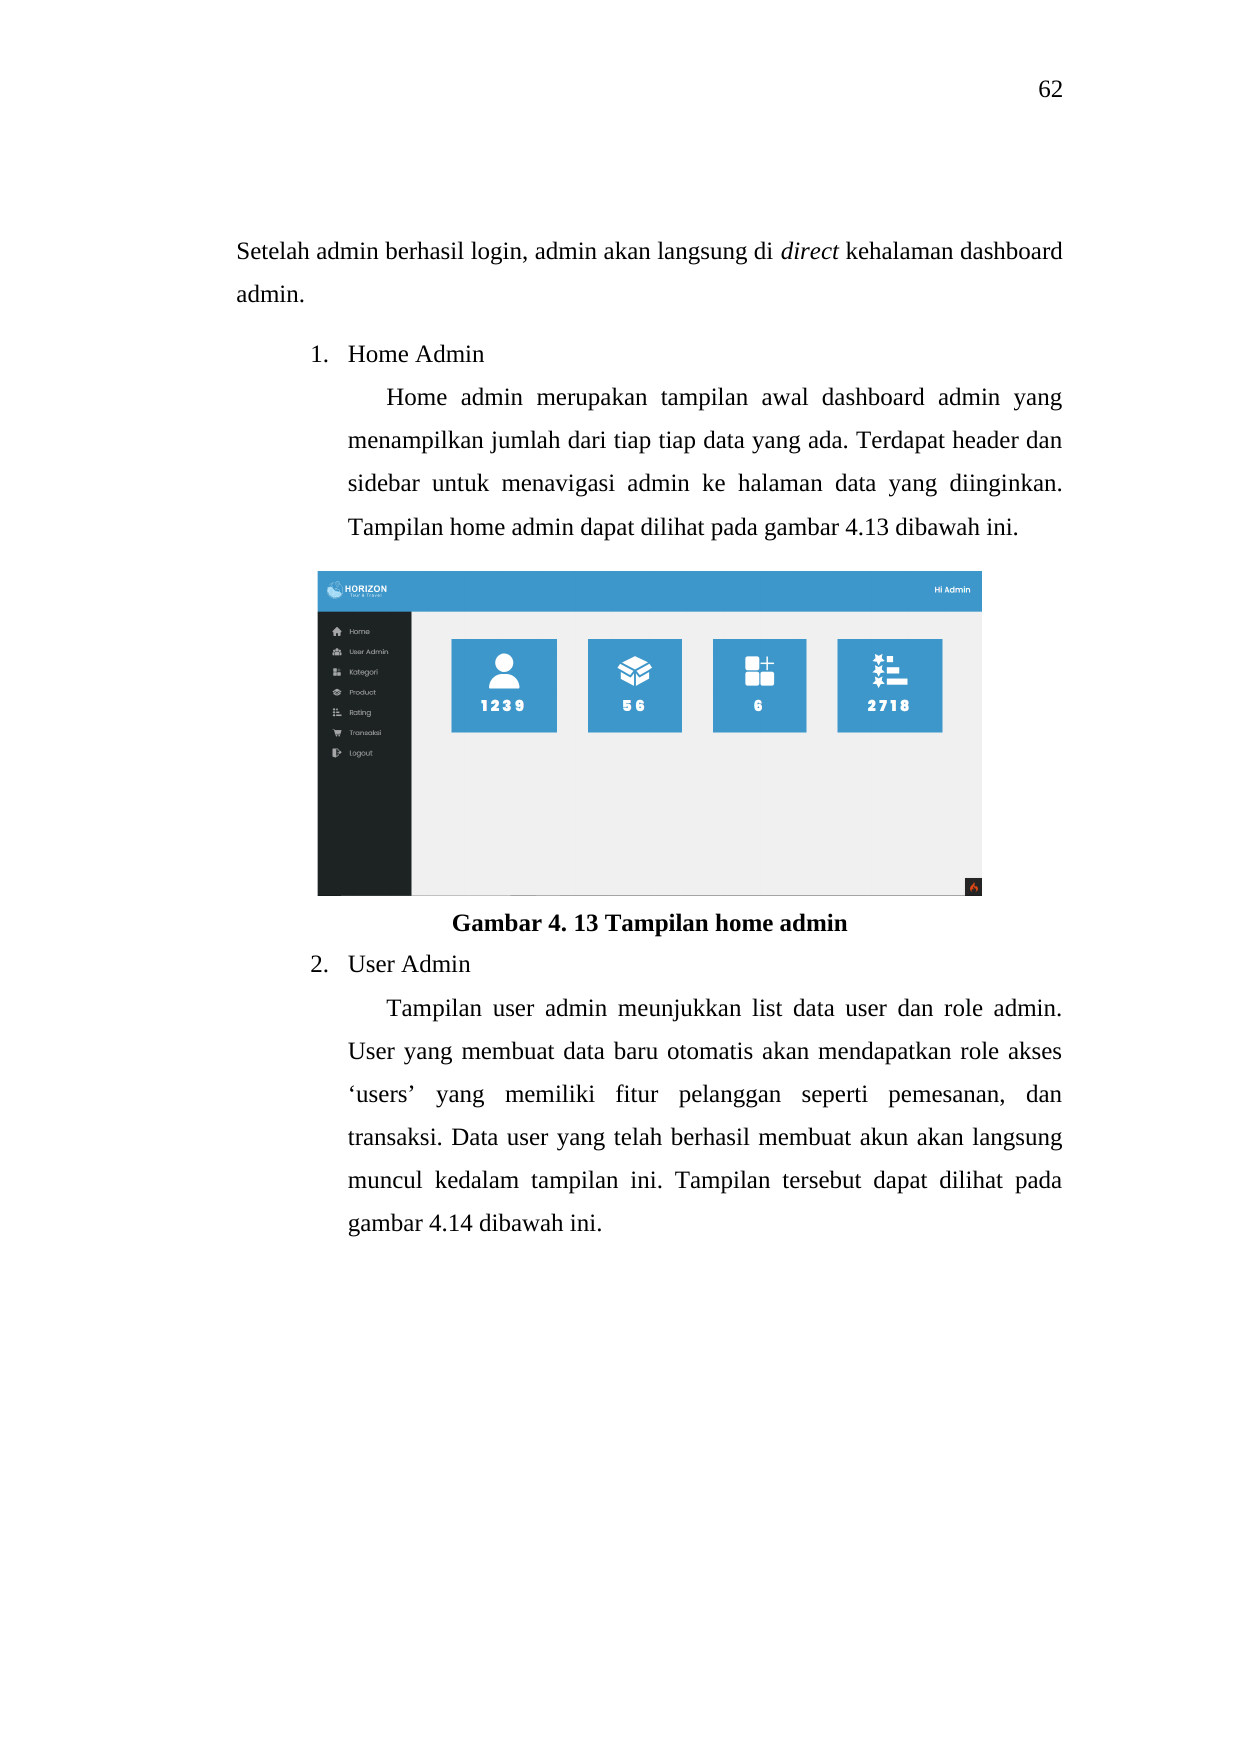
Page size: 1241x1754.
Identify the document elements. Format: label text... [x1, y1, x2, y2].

list Home Admin [310, 339, 1063, 368]
list Home admin merupakan tampilan awal dashboard admin yang menampilkan jumlah dari tiap tiap data yang ada. Terdapat header dan sidebar untuk menavigasi admin ke halaman data yang diinginkan. Tampilan home admin dapat dilihat pada gambar 4.13 dibawah ini. [348, 382, 1063, 540]
list Tampilan user admin meunjukkan list data user dan role admin. User yang membuat data baru otomatis akan mendapatkan role akses ‘users’ yang memiliki fitur pelanggan seperti pemesanan, dan transaksi. Data user yang telah berhasil membuat akun akan langsung muncul kedalam tampilan ini. Tampilan tersebut dapat dilihat pada gambar 4.14 dibawah ini. [348, 993, 1063, 1237]
list User Admin [310, 949, 1063, 978]
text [236, 236, 1063, 308]
picture [317, 571, 982, 896]
